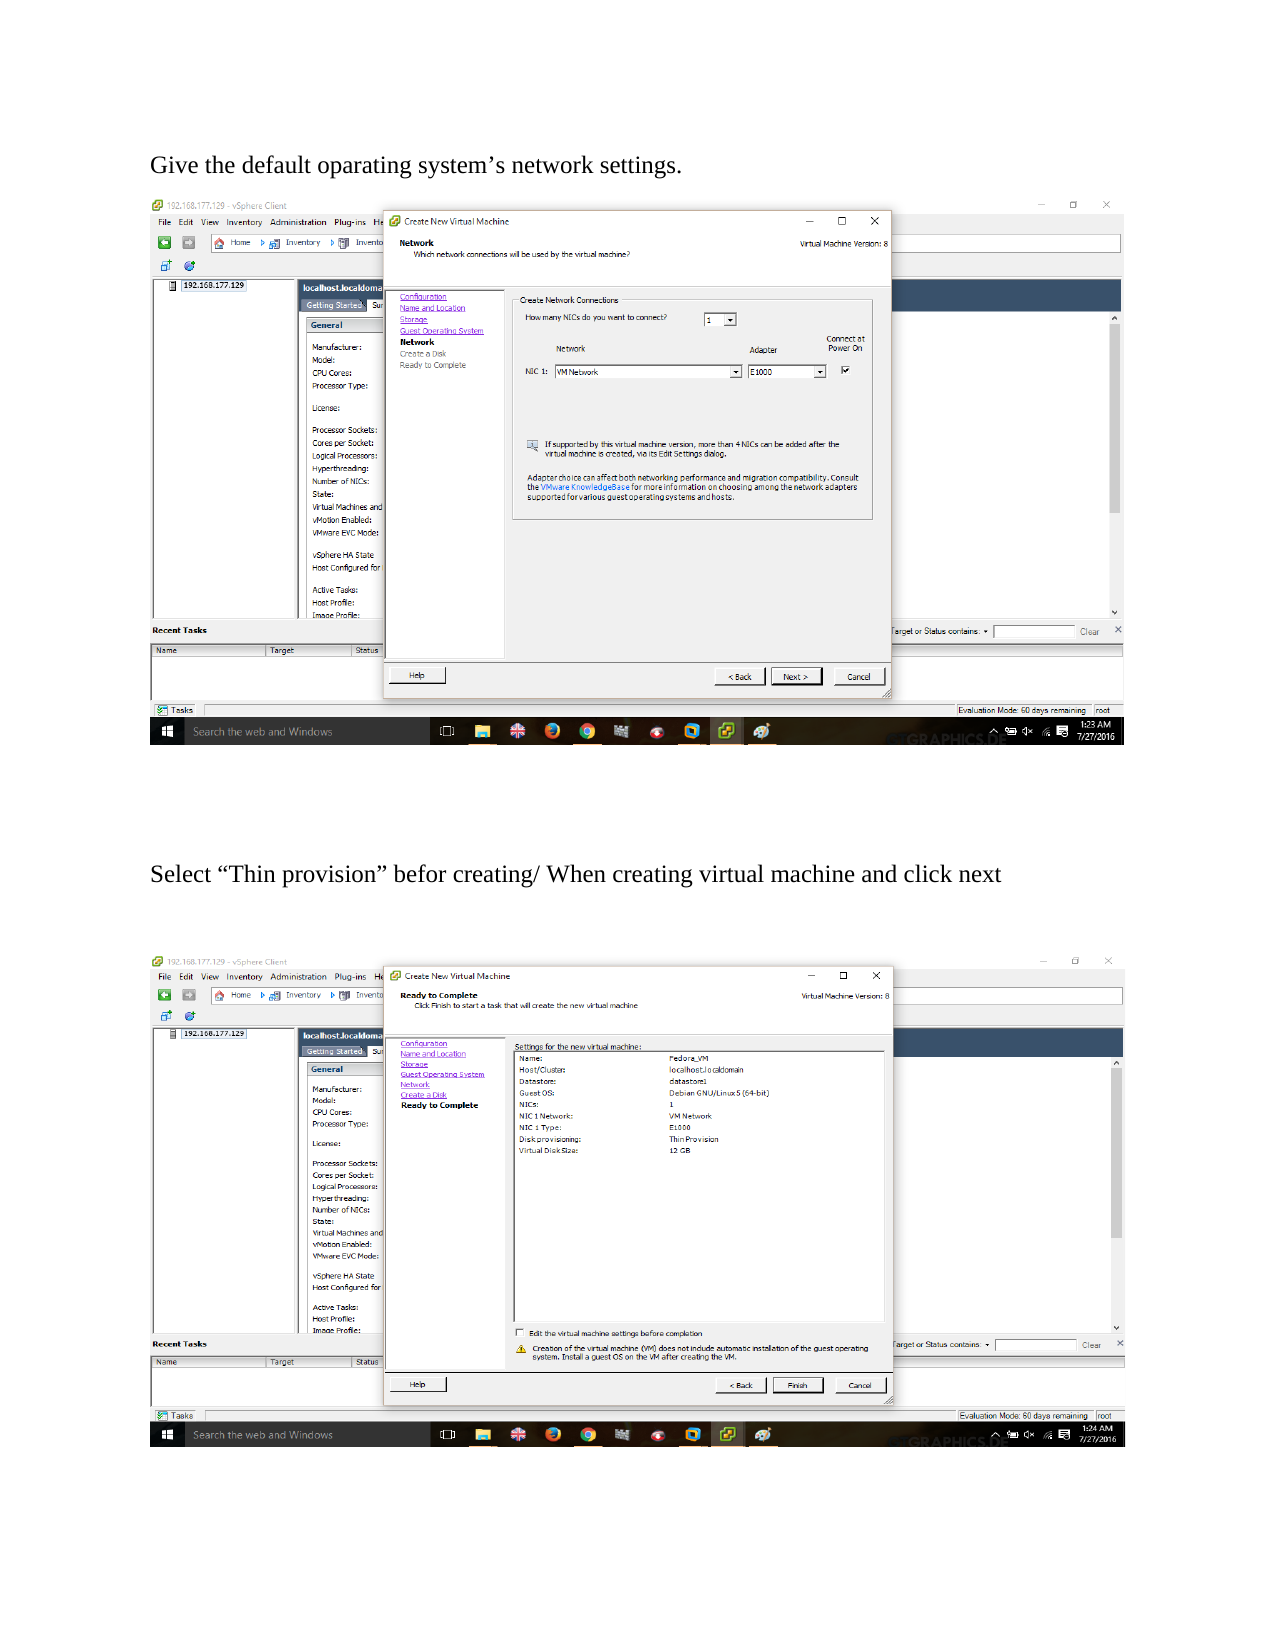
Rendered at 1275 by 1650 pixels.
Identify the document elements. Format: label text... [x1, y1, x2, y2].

text Give the default oparating system’s network settings. [150, 150, 1125, 179]
picture [150, 197, 1124, 745]
picture [150, 954, 1125, 1447]
text Select “Thin provision” befor creating/ When creating virtual machine and click next [150, 859, 1125, 888]
